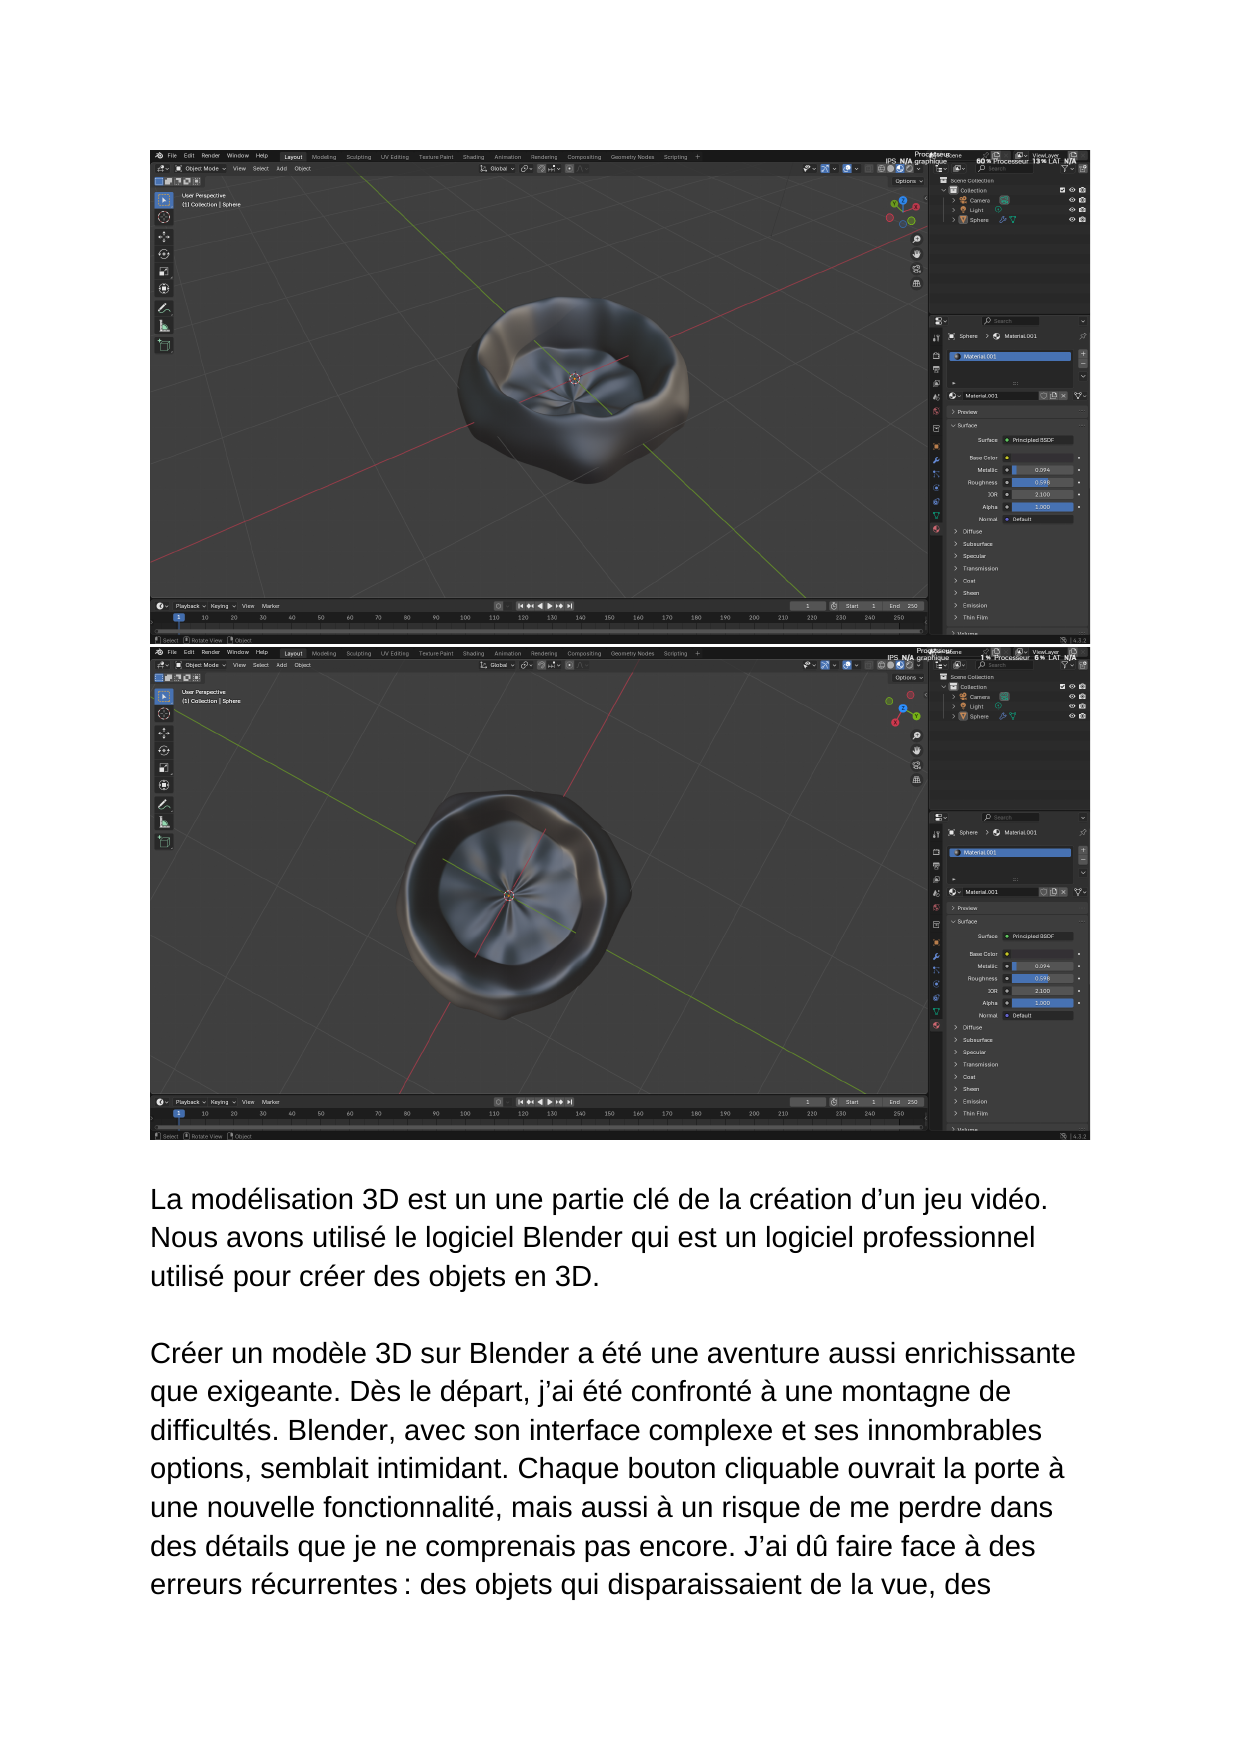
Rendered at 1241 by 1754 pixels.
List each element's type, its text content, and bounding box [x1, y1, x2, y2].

text Nous avons utilisé le logiciel Blender qui est un logiciel professionnel utilisé pour créer des objets en 3D. [150, 1220, 1090, 1292]
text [150, 1336, 1090, 1601]
picture [150, 150, 1091, 644]
text La modélisation 3D est un une partie clé de la création d’un jeu vidéo. [150, 1182, 1090, 1215]
picture [150, 647, 1091, 1140]
